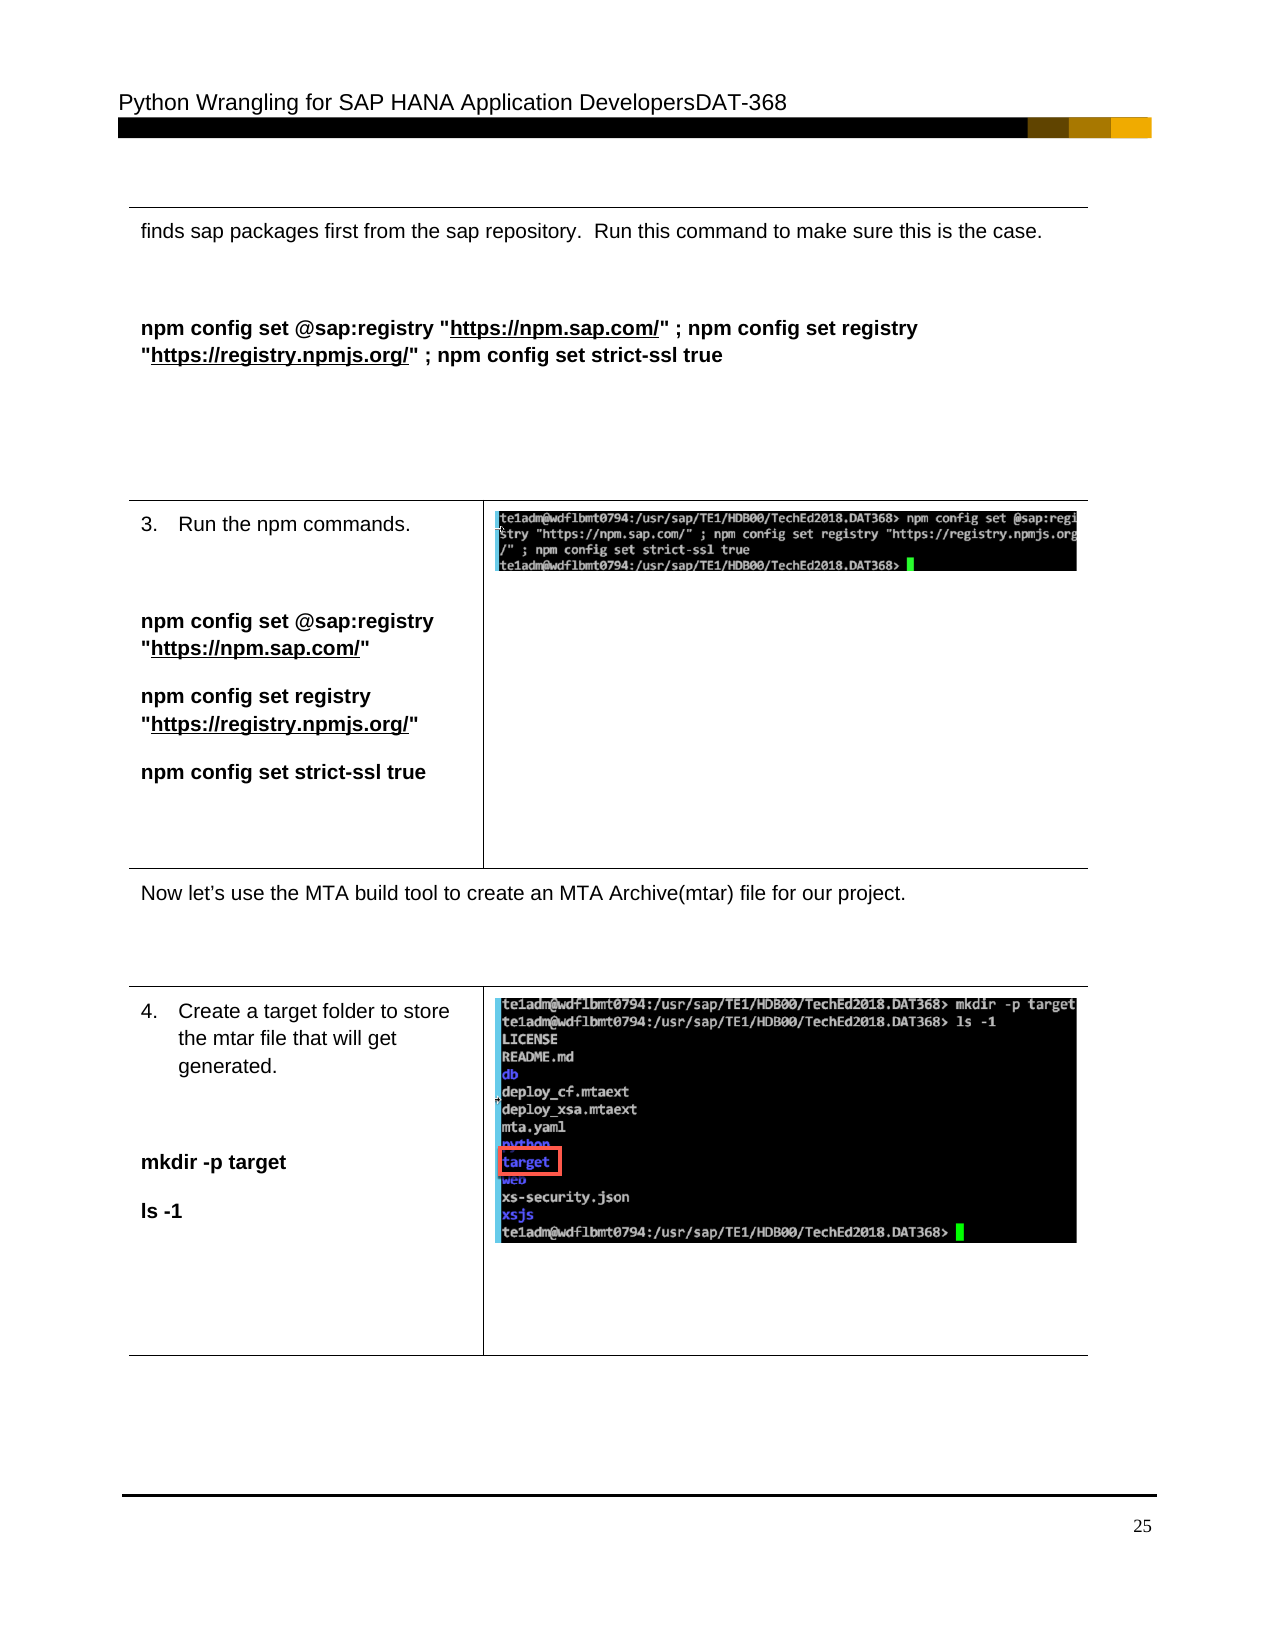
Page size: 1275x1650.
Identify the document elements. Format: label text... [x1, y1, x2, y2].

table_cell Create a target folder to store the mtar file that will get generated. mkdir -p target ls -1 [129, 987, 483, 1355]
picture [495, 998, 1077, 1243]
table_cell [129, 208, 1088, 499]
table_cell [484, 501, 1088, 868]
table_cell Now let’s use the MTA build tool to create an MTA Archive(mtar) file for our project. [129, 869, 1088, 986]
table_cell [484, 987, 1088, 1355]
picture [495, 511, 1077, 571]
table_cell Run the npm commands. npm config set @sap:registry "https://npm.sap.com/" npm config set registry "https://registry.npmjs.org/" npm config set strict-ssl true [129, 501, 483, 868]
